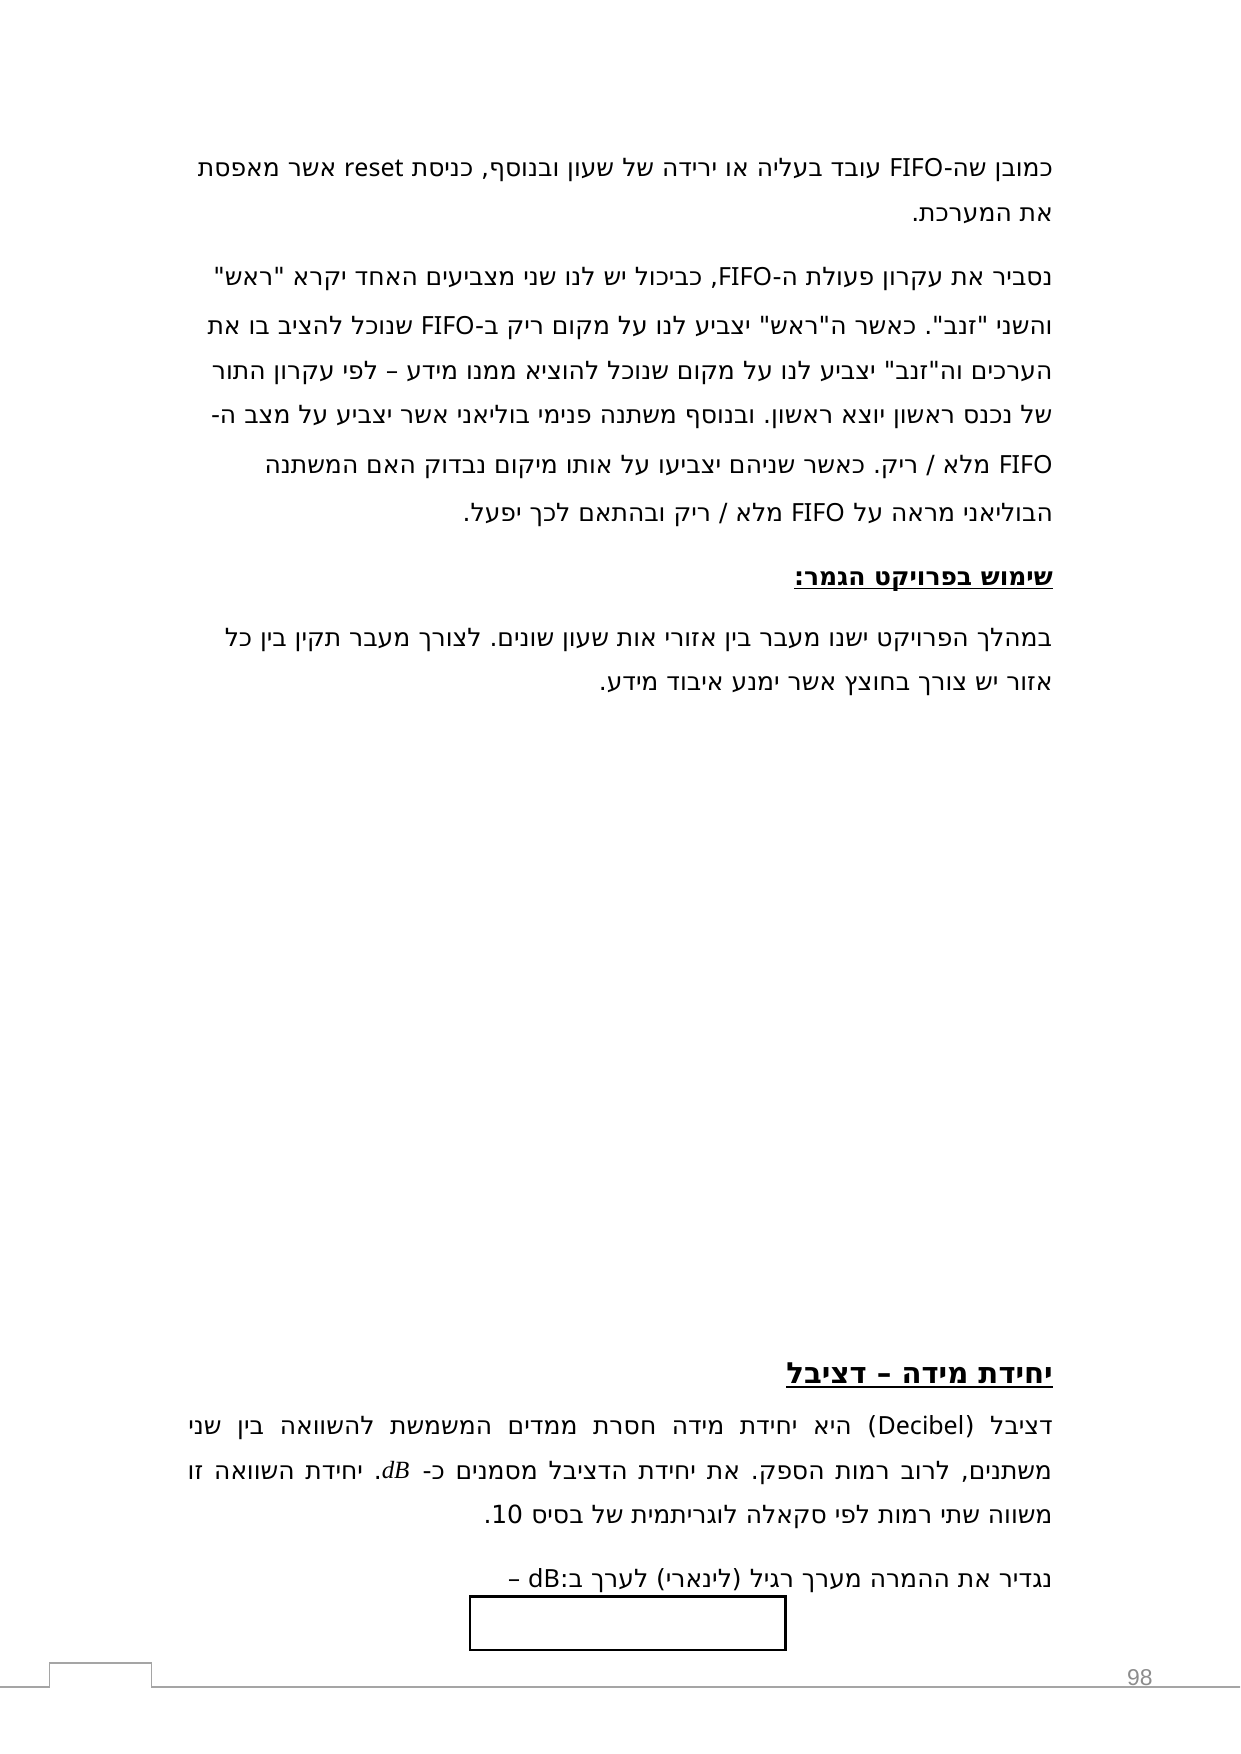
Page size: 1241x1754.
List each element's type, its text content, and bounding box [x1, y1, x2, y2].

text שימוש בפרויקט הגמר: [187, 563, 1053, 592]
text נסביר את עקרון פעולת ה-FIFO, כביכול יש לנו שני מצביעים האחד יקרא "ראש" והשני "זנב". כאשר ה"ראש" יצביע לנו על מקום ריק ב-FIFO שנוכל להציב בו את הערכים וה"זנב" יצביע לנו על מקום שנוכל להוציא ממנו מידע – לפי עקרון התור של נכנס ראשון יוצא ראשון. ובנוסף משתנה פנימי בוליאני אשר יצביע על מצב ה-FIFO מלא / ריק. כאשר שניהם יצביעו על אותו מיקום נבדוק האם המשתנה הבוליאני מראה על FIFO מלא / ריק ובהתאם לכך יפעל. [187, 259, 1053, 529]
text כמובן שה-FIFO עובד בעליה או ירידה של שעון ובנוסף, כניסת reset אשר מאפסת את המערכת. [187, 150, 1053, 228]
text דציבל (Decibel) היא יחידת מידה חסרת ממדים המשמשת להשוואה בין שני משתנים, לרוב רמות הספק. את יחידת הדציבל מסמנים כ- . יחידת השוואה זו משווה שתי רמות לפי סקאלה לוגריתמית של בסיס 10. [187, 1408, 1053, 1529]
text נגדיר את ההמרה מערך רגיל (לינארי) לערך ב:dB – [187, 1561, 1053, 1594]
text במהלך הפרויקט ישנו מעבר בין אזורי אות שעון שונים. לצורך מעבר תקין בין כל אזור יש צורך בחוצץ אשר ימנע איבוד מידע. [187, 623, 1053, 696]
subtitle יחידת מידה – דציבל [187, 1357, 1053, 1391]
